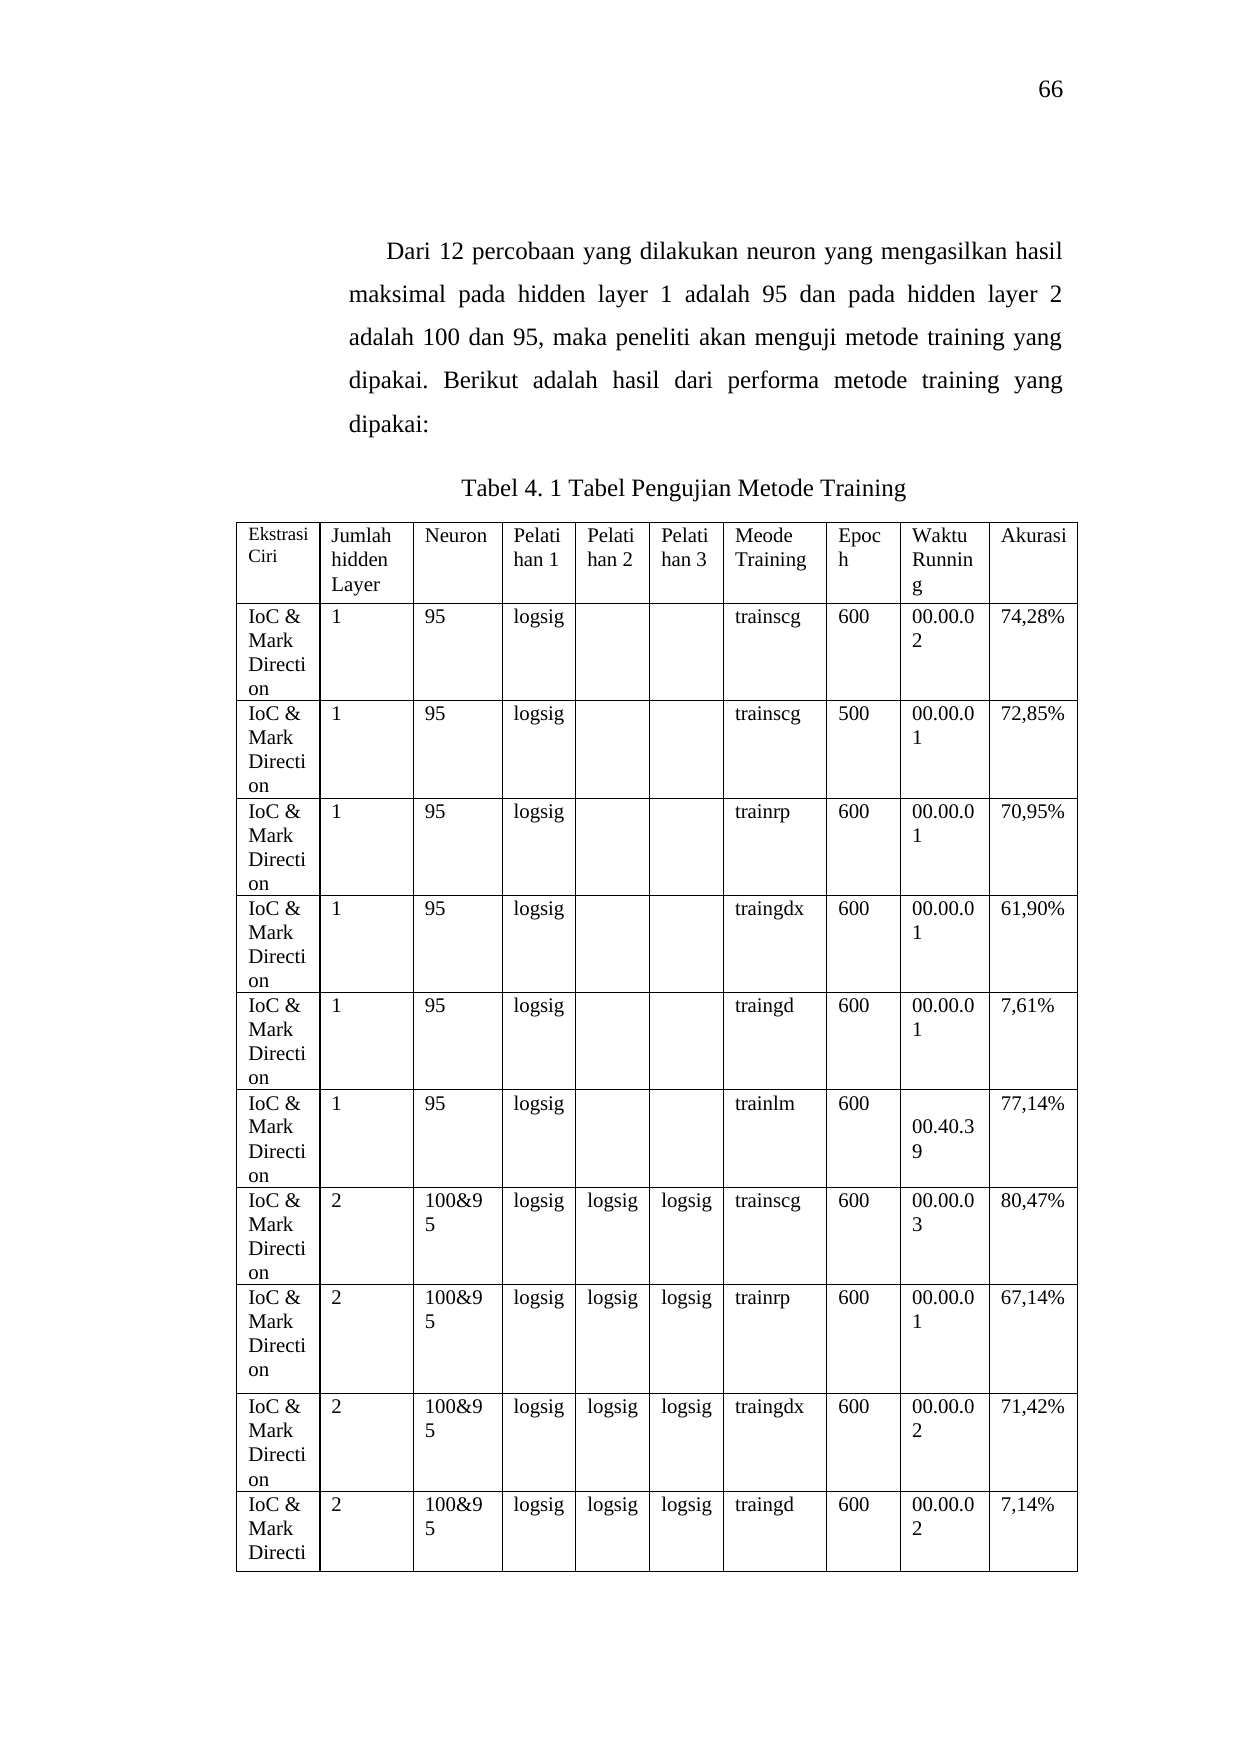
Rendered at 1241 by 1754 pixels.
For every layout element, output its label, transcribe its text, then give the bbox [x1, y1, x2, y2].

table_cell 70,95% [990, 799, 1077, 895]
table_cell IoC & Mark Direction [237, 896, 319, 992]
table_cell [650, 701, 723, 797]
table_cell logsig [576, 1285, 649, 1393]
table_header Waktu Running [901, 523, 989, 603]
table_cell 1 [321, 993, 413, 1089]
table_cell logsig [503, 896, 575, 992]
table_cell 00.00.02 [901, 1394, 989, 1491]
table_cell 1 [321, 604, 413, 700]
table_cell trainlm [724, 1090, 826, 1187]
table_cell 600 [827, 993, 900, 1089]
table_header Ekstrasi Ciri [237, 523, 319, 603]
table_cell 1 [321, 1090, 413, 1187]
table_cell 600 [827, 1090, 900, 1187]
table_cell 72,85% [990, 701, 1077, 797]
table_cell 67,14% [990, 1285, 1077, 1393]
table_cell 100&95 [414, 1394, 502, 1491]
table_cell logsig [503, 604, 575, 700]
table_cell 00.00.02 [901, 604, 989, 700]
table_cell 71,42% [990, 1394, 1077, 1491]
table_cell IoC & Mark Direction [237, 1285, 319, 1393]
table_cell logsig [503, 993, 575, 1089]
table_cell 00.00.01 [901, 896, 989, 992]
table_cell 61,90% [990, 896, 1077, 992]
table_cell 00.00.02 [901, 1492, 989, 1571]
table_cell logsig [503, 1285, 575, 1393]
table_cell 00.00.01 [901, 799, 989, 895]
table_cell IoC & Mark Direction [237, 1090, 319, 1187]
table_cell 95 [414, 993, 502, 1089]
table_cell 95 [414, 799, 502, 895]
table_cell IoC & Mark Direction [237, 604, 319, 700]
table_cell [650, 993, 723, 1089]
table_cell IoC & Mark Direction [237, 1188, 319, 1284]
table_cell 600 [827, 1492, 900, 1571]
table_cell logsig [503, 1492, 575, 1571]
table_cell 7,61% [990, 993, 1077, 1089]
table_cell logsig [503, 799, 575, 895]
table_header Pelatihan 3 [650, 523, 723, 603]
table_cell logsig [576, 1492, 649, 1571]
table_cell 600 [827, 1285, 900, 1393]
table_cell traingdx [724, 896, 826, 992]
table_cell trainrp [724, 799, 826, 895]
table_header Pelatihan 2 [576, 523, 649, 603]
table_cell 500 [827, 701, 900, 797]
table_cell 77,14% [990, 1090, 1077, 1187]
table_cell logsig [650, 1492, 723, 1571]
table_cell 95 [414, 701, 502, 797]
table_cell logsig [503, 1090, 575, 1187]
table_cell 2 [321, 1188, 413, 1284]
table_cell 95 [414, 896, 502, 992]
table_cell 95 [414, 1090, 502, 1187]
table_cell logsig [503, 1394, 575, 1491]
table_cell logsig [650, 1394, 723, 1491]
table_cell IoC & Mark Direction [237, 993, 319, 1089]
table_cell [576, 1090, 649, 1187]
table_cell 2 [321, 1492, 413, 1571]
table_cell [576, 701, 649, 797]
table_cell 80,47% [990, 1188, 1077, 1284]
table_cell 1 [321, 896, 413, 992]
table_cell trainscg [724, 1188, 826, 1284]
table_cell logsig [503, 701, 575, 797]
table_cell 00.00.03 [901, 1188, 989, 1284]
table_cell 100&95 [414, 1285, 502, 1393]
table_cell logsig [576, 1188, 649, 1284]
table_cell IoC & Mark Direction [237, 701, 319, 797]
table_cell IoC & Mark Direction [237, 1394, 319, 1491]
table_header Meode Training [724, 523, 826, 603]
table_cell logsig [576, 1394, 649, 1491]
table_cell trainscg [724, 701, 826, 797]
table_cell logsig [650, 1285, 723, 1393]
table_cell 600 [827, 1188, 900, 1284]
table_cell [650, 1090, 723, 1187]
table_cell 00.40.39 [901, 1090, 989, 1187]
table_header Epoch [827, 523, 900, 603]
table_cell 1 [321, 701, 413, 797]
table_cell [576, 896, 649, 992]
list Dari 12 percobaan yang dilakukan neuron yang mengasilkan hasil maksimal pada hidden layer 1 adalah 95 dan pada hidden layer 2 adalah 100 dan 95, maka peneliti akan menguji metode training yang dipakai. Berikut adalah hasil dari performa metode training yang dipakai: [349, 236, 1063, 437]
table_cell [576, 604, 649, 700]
table_header Jumlah hidden Layer [321, 523, 413, 603]
table_cell 7,14% [990, 1492, 1077, 1571]
table_cell 1 [321, 799, 413, 895]
table_cell [650, 896, 723, 992]
table_cell [650, 799, 723, 895]
table_cell 100&95 [414, 1492, 502, 1571]
table_cell 600 [827, 896, 900, 992]
table_cell logsig [503, 1188, 575, 1284]
table_cell [576, 993, 649, 1089]
table_cell [576, 799, 649, 895]
table_header Pelatihan 1 [503, 523, 575, 603]
table_cell [650, 604, 723, 700]
table_cell 00.00.01 [901, 701, 989, 797]
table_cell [237, 1492, 319, 1571]
table_cell 600 [827, 799, 900, 895]
table_cell trainscg [724, 604, 826, 700]
table_cell traingdx [724, 1394, 826, 1491]
table_cell 2 [321, 1394, 413, 1491]
table_cell IoC & Mark Direction [237, 799, 319, 895]
table_cell traingd [724, 993, 826, 1089]
table_cell 00.00.01 [901, 993, 989, 1089]
table_cell 600 [827, 1394, 900, 1491]
table_cell logsig [650, 1188, 723, 1284]
text Tabel 4. 1 Tabel Pengujian Metode Training [386, 473, 1063, 501]
table_header Neuron [414, 523, 502, 603]
table_cell 600 [827, 604, 900, 700]
table_cell trainrp [724, 1285, 826, 1393]
table_header Akurasi [990, 523, 1077, 603]
table_cell 95 [414, 604, 502, 700]
table_cell 00.00.01 [901, 1285, 989, 1393]
table_cell traingd [724, 1492, 826, 1571]
table_cell 100&95 [414, 1188, 502, 1284]
table_cell 74,28% [990, 604, 1077, 700]
table_cell 2 [321, 1285, 413, 1393]
